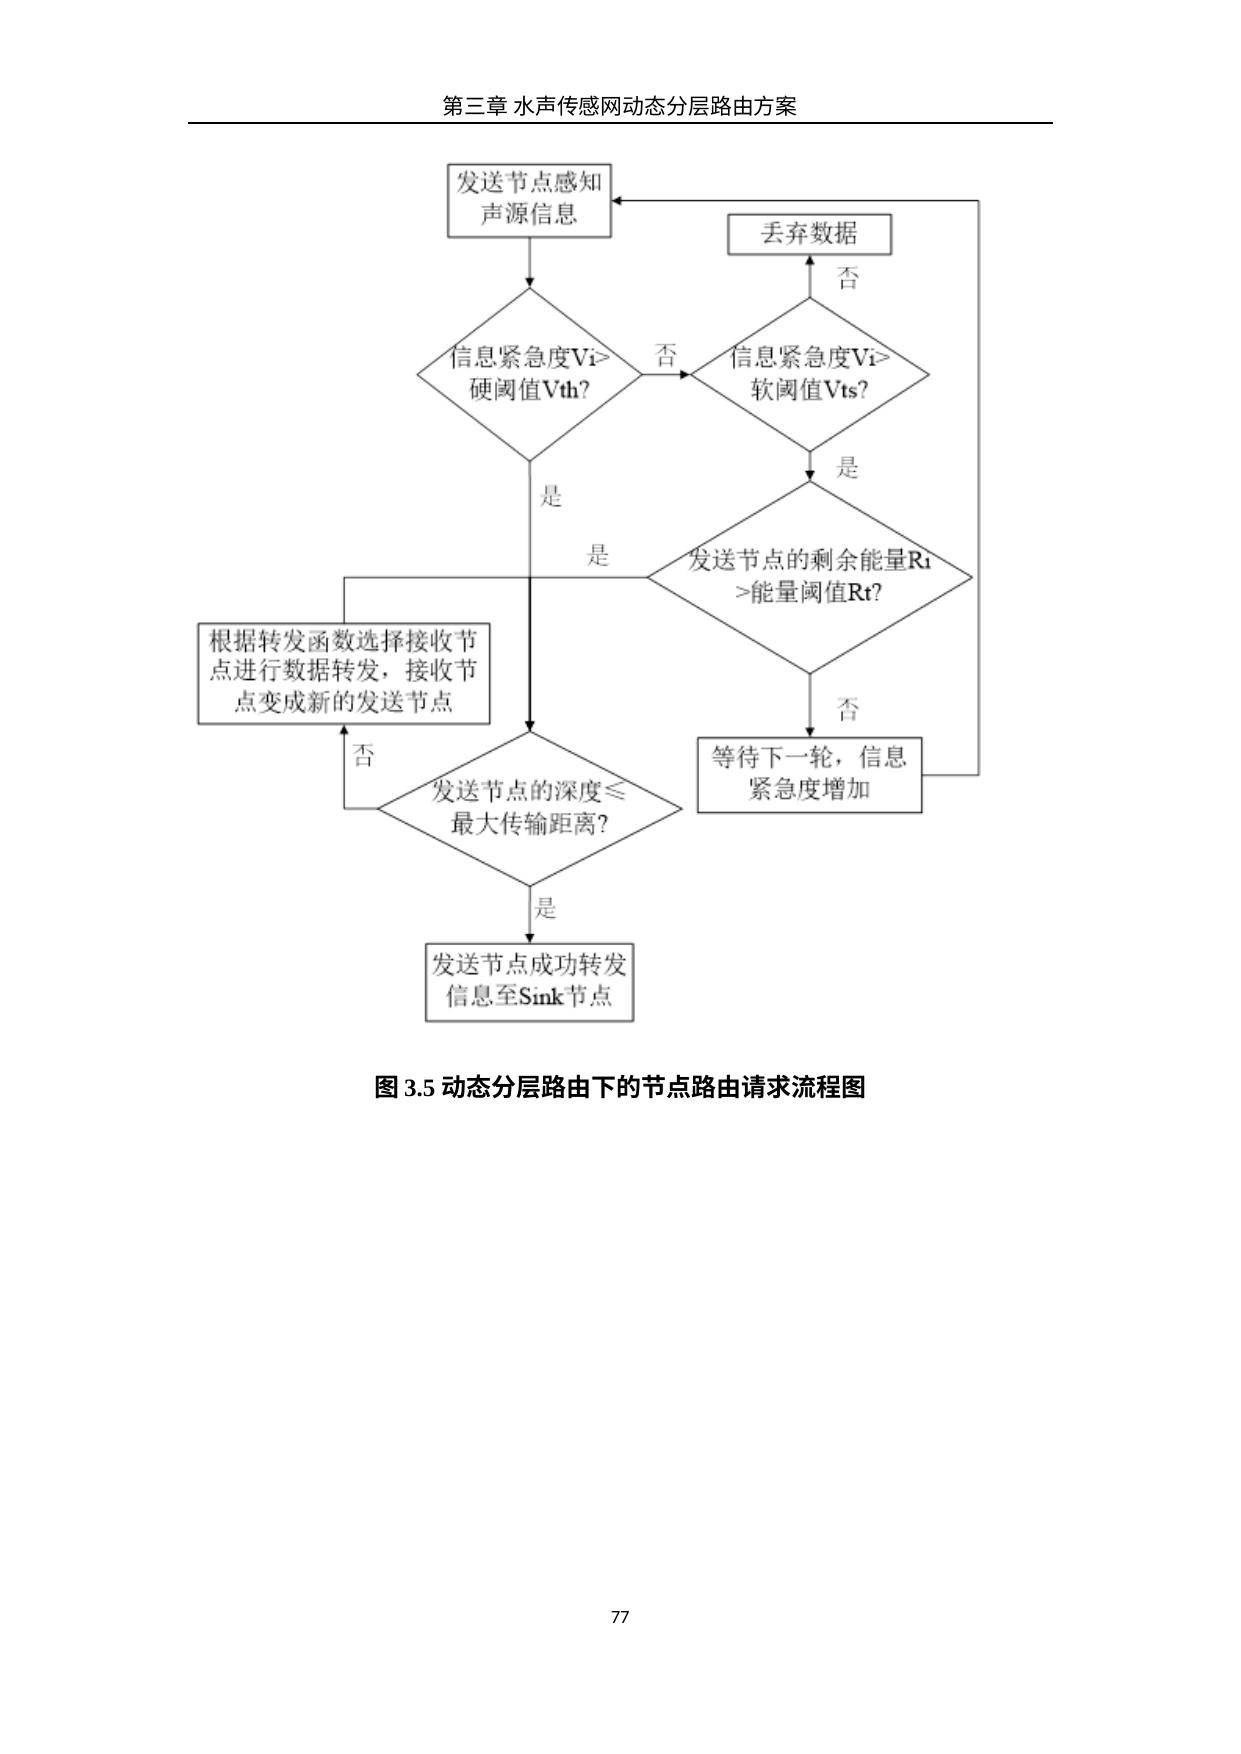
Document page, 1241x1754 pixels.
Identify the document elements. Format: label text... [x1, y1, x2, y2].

text 图3.5 动态分层路由下的节点路由请求流程图 [187, 1053, 1053, 1118]
picture [196, 162, 1045, 1028]
